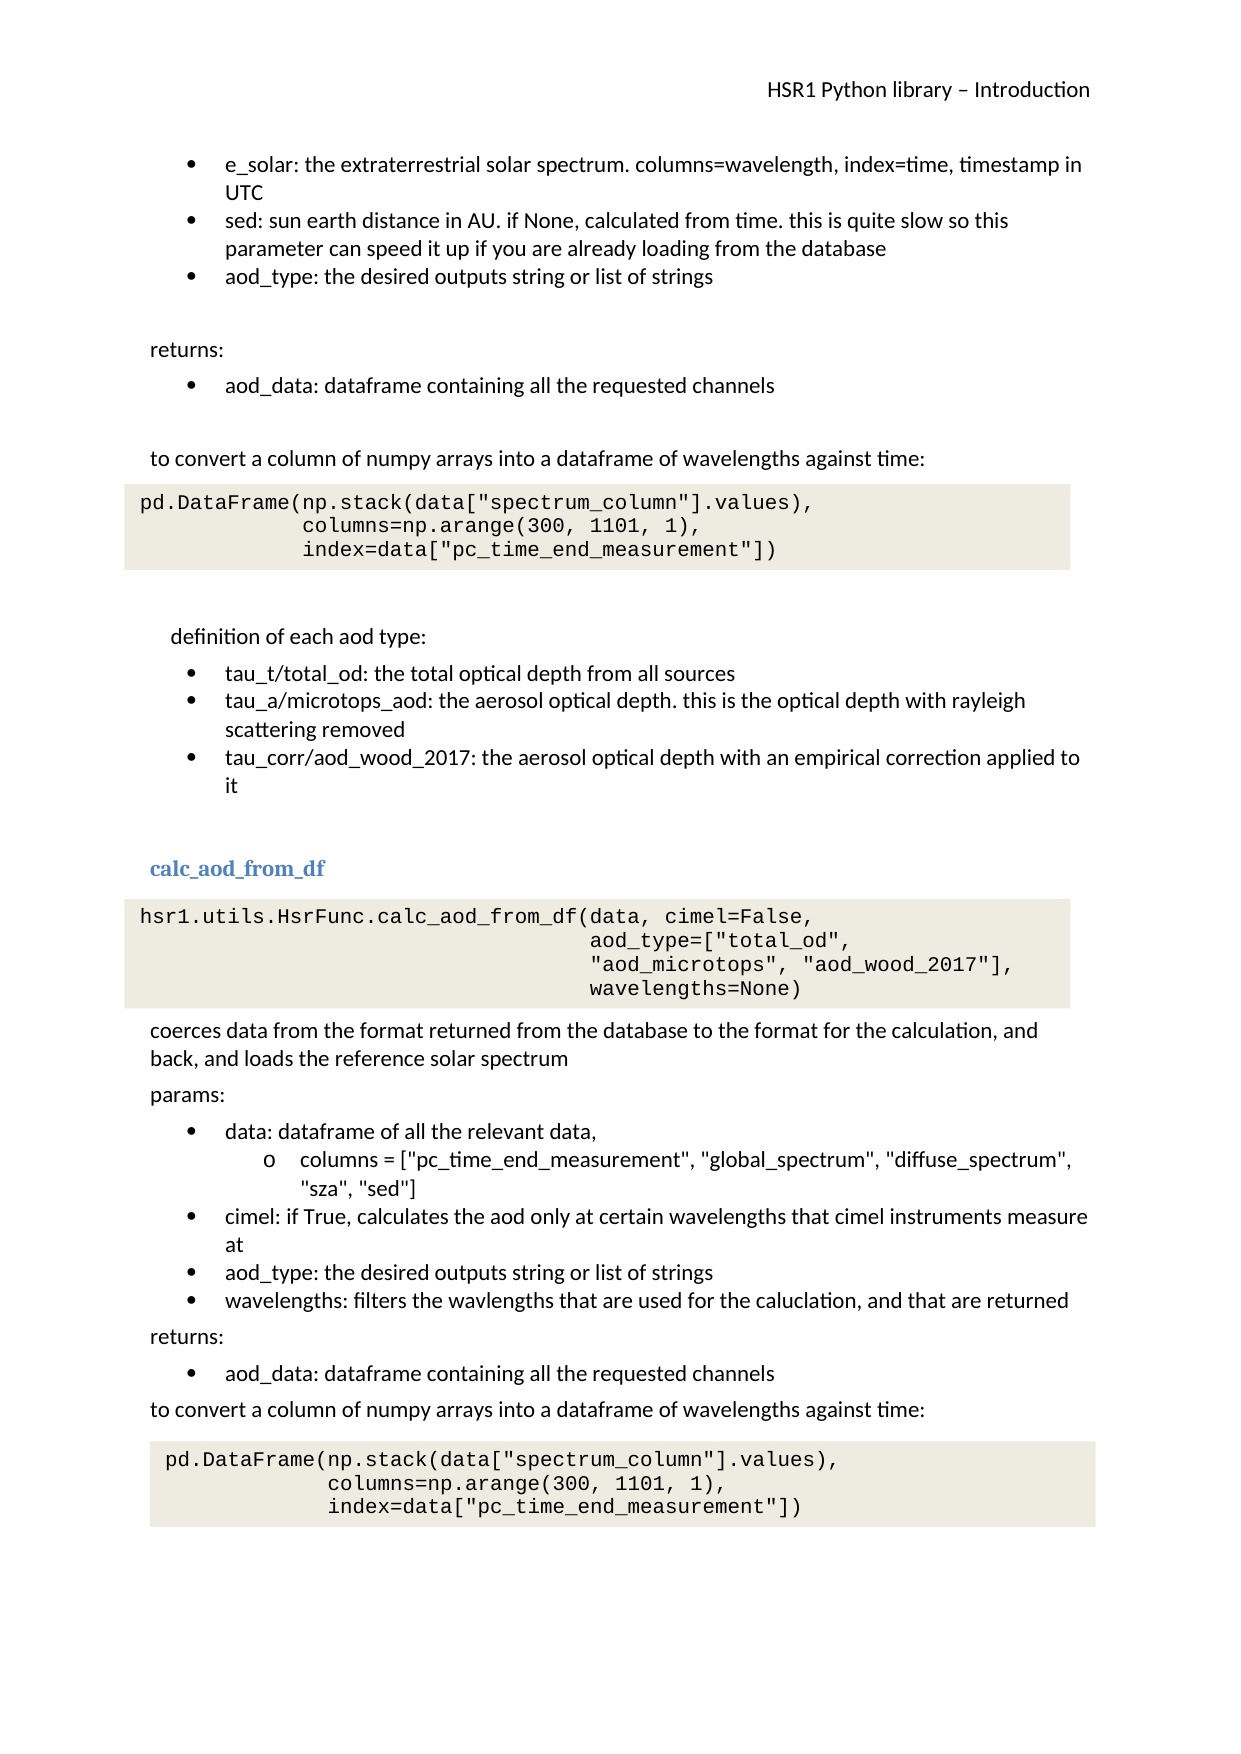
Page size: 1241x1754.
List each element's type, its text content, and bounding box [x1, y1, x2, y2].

list tau_t/total_od: the total optical depth from all sources [187, 659, 1090, 687]
text definition of each aod type: [150, 622, 1090, 650]
list sed: sun earth distance in AU. if None, calculated from time. this is quite slow so this parameter can speed it up if you are already loading from the database [187, 206, 1090, 262]
text to convert a column of numpy arrays into a dataframe of wavelengths against time: [150, 444, 1090, 472]
list aod_data: dataframe containing all the requested channels [187, 371, 1090, 399]
list wavelengths: filters the wavlengths that are used for the caluclation, and that are returned [187, 1286, 1090, 1314]
text to convert a column of numpy arrays into a dataframe of wavelengths against time: [150, 1395, 1090, 1423]
list cimel: if True, calculates the aod only at certain wavelengths that cimel instruments measure at [187, 1202, 1090, 1258]
list tau_a/microtops_aod: the aerosol optical depth. this is the optical depth with rayleigh scattering removed [187, 687, 1090, 743]
text coerces data from the format returned from the database to the format for the calculation, and back, and loads the reference solar spectrum [150, 882, 1090, 1072]
list aod_type: the desired outputs string or list of strings [187, 1258, 1090, 1286]
text params: [150, 1080, 1090, 1108]
list columns = ["pc_time_end_measurement", "global_spectrum", "diffuse_spectrum", "sza", "sed"] [262, 1145, 1090, 1202]
text returns: [150, 335, 1090, 363]
text returns: [150, 1322, 1090, 1350]
list aod_data: dataframe containing all the requested channels [187, 1359, 1090, 1387]
list tau_corr/aod_wood_2017: the aerosol optical depth with an empirical correction applied to it [187, 743, 1090, 799]
subtitle calc_aod_from_df [150, 856, 1090, 882]
list data: dataframe of all the relevant data, [187, 1117, 1090, 1145]
list e_solar: the extraterrestrial solar spectrum. columns=wavelength, index=time, timestamp in UTC [187, 150, 1090, 206]
list aod_type: the desired outputs string or list of strings [187, 262, 1090, 290]
